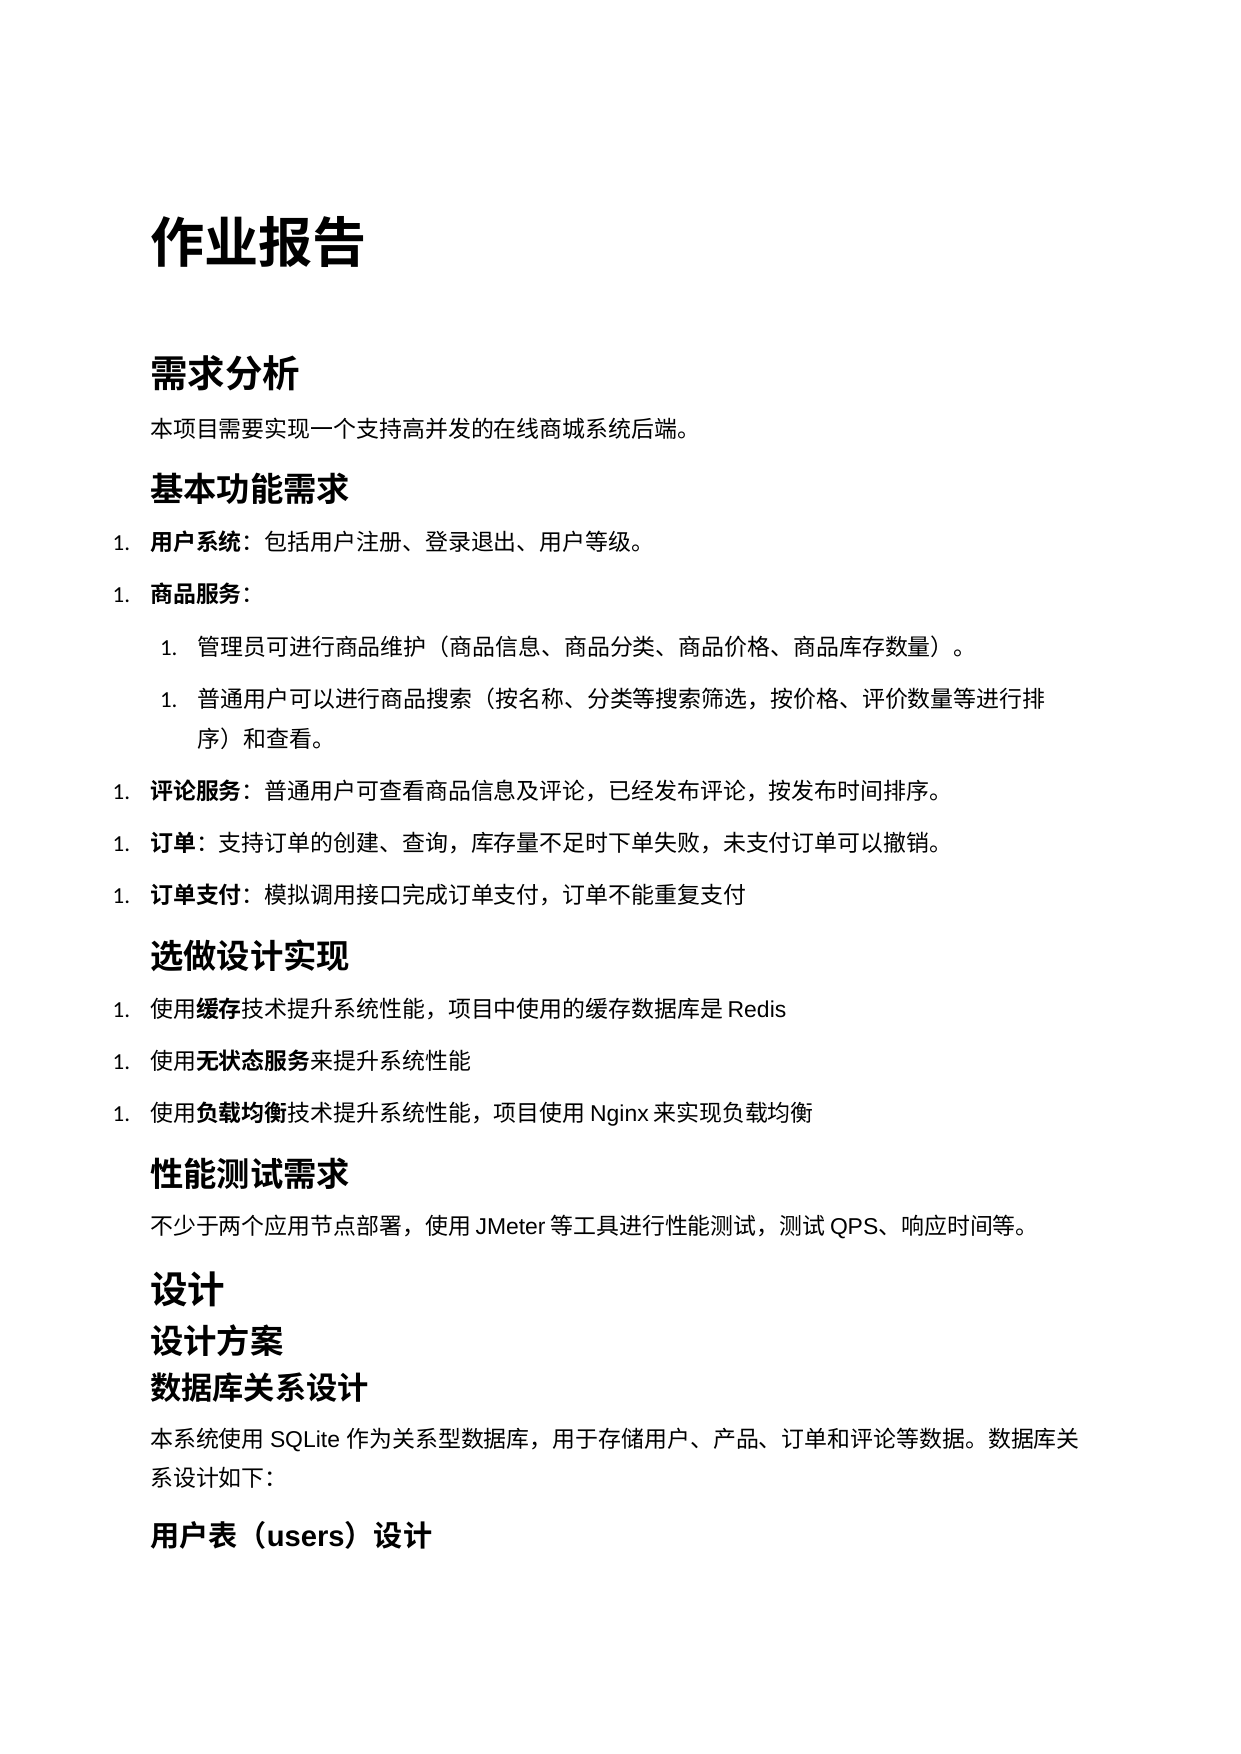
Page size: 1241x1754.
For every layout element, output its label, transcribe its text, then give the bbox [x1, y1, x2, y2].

list 评论服务：普通用户可查看商品信息及评论，已经发布评论，按发布时间排序。 [112, 773, 1090, 806]
text 不少于两个应用节点部署，使用JMeter等工具进行性能测试，测试QPS、响应时间等。 [150, 1208, 1090, 1241]
list 用户系统：包括用户注册、登录退出、用户等级。 [112, 524, 1090, 557]
list 使用负载均衡技术提升系统性能，项目使用Nginx来实现负载均衡 [112, 1095, 1090, 1128]
text 本项目需要实现一个支持高并发的在线商城系统后端。 [150, 411, 1090, 444]
list 管理员可进行商品维护（商品信息、商品分类、商品价格、商品库存数量）。 [160, 628, 1090, 662]
list 使用无状态服务来提升系统性能 [112, 1043, 1090, 1076]
list 普通用户可以进行商品搜索（按名称、分类等搜索筛选，按价格、评价数量等进行排序）和查看。 [160, 681, 1090, 754]
list 使用缓存技术提升系统性能，项目中使用的缓存数据库是Redis [112, 990, 1090, 1024]
text 本系统使用 SQLite 作为关系型数据库，用于存储用户、产品、订单和评论等数据。数据库关系设计如下： [150, 1421, 1090, 1493]
list 订单：支持订单的创建、查询，库存量不足时下单失败，未支付订单可以撤销。 [112, 825, 1090, 858]
text 作业报告 [150, 200, 1090, 278]
list 订单支付：模拟调用接口完成订单支付，订单不能重复支付 [112, 877, 1090, 911]
list 商品服务： [112, 576, 1090, 609]
